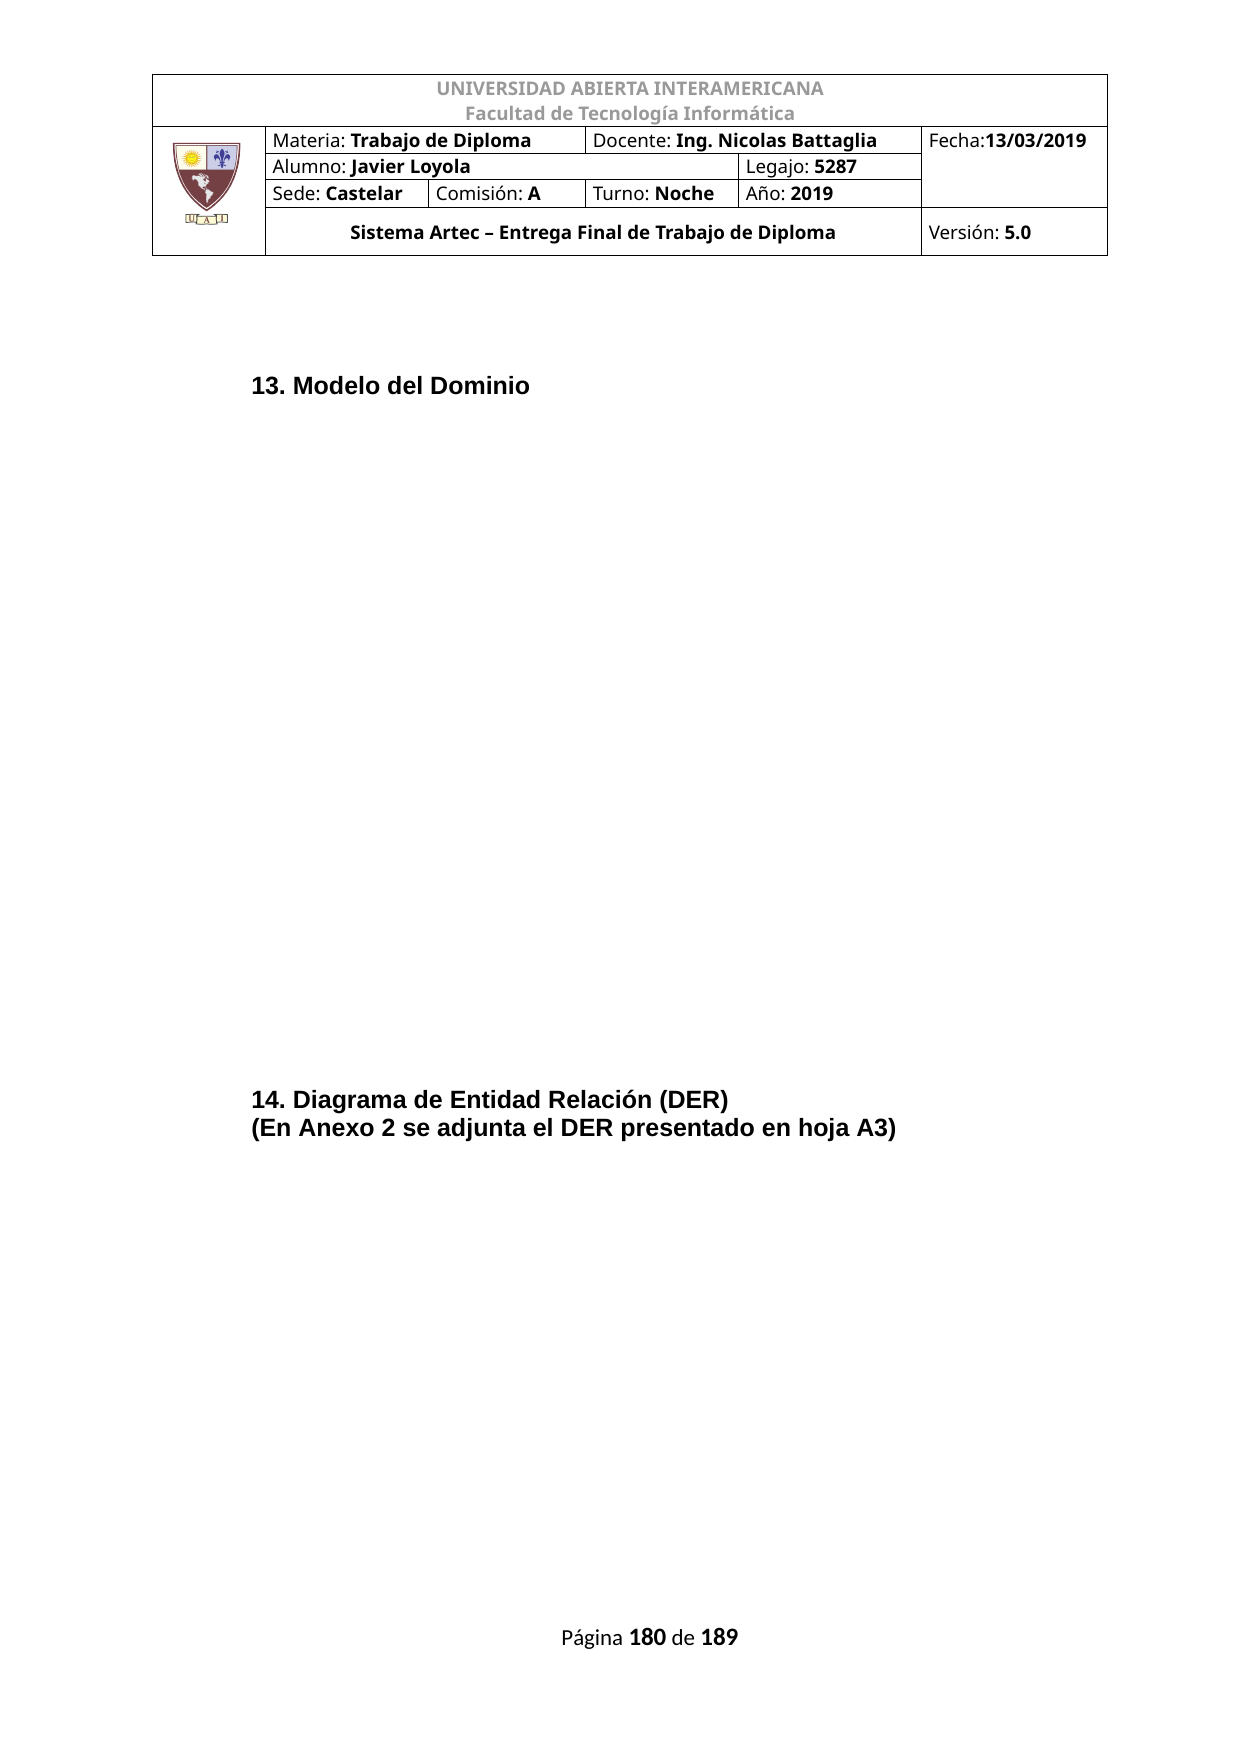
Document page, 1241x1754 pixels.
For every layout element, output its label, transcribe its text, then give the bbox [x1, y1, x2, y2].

text 14. Diagrama de Entidad Relación (DER) [177, 1085, 1122, 1113]
text (En Anexo 2 se adjunta el DER presentado en hoja A3) [177, 1113, 1122, 1142]
picture [157, 136, 257, 228]
text 13. Modelo del Dominio [177, 371, 1122, 399]
